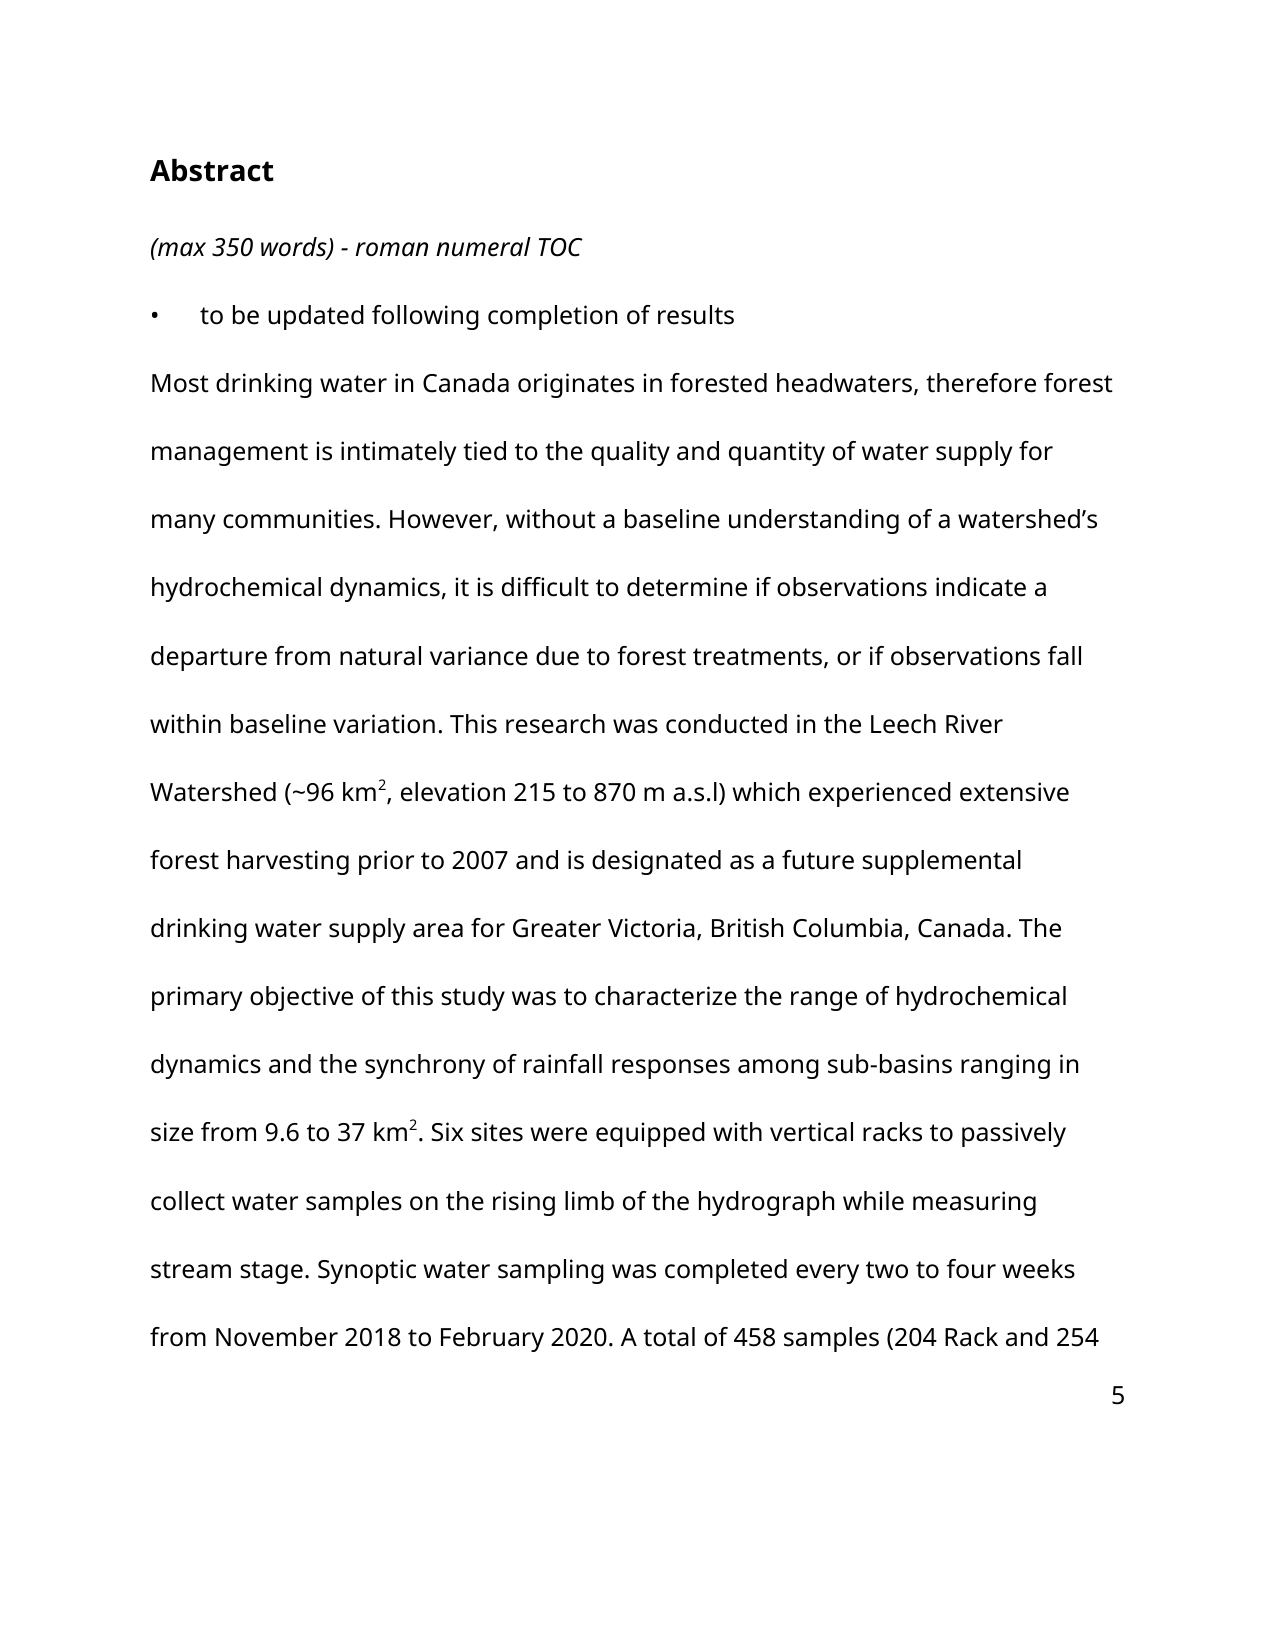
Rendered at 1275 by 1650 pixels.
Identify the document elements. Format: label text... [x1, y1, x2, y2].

list to be updated following completion of results [150, 297, 1125, 332]
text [150, 366, 1125, 1353]
subtitle Abstract [150, 150, 1125, 190]
text (max 350 words) - roman numeral TOC [150, 229, 1125, 263]
